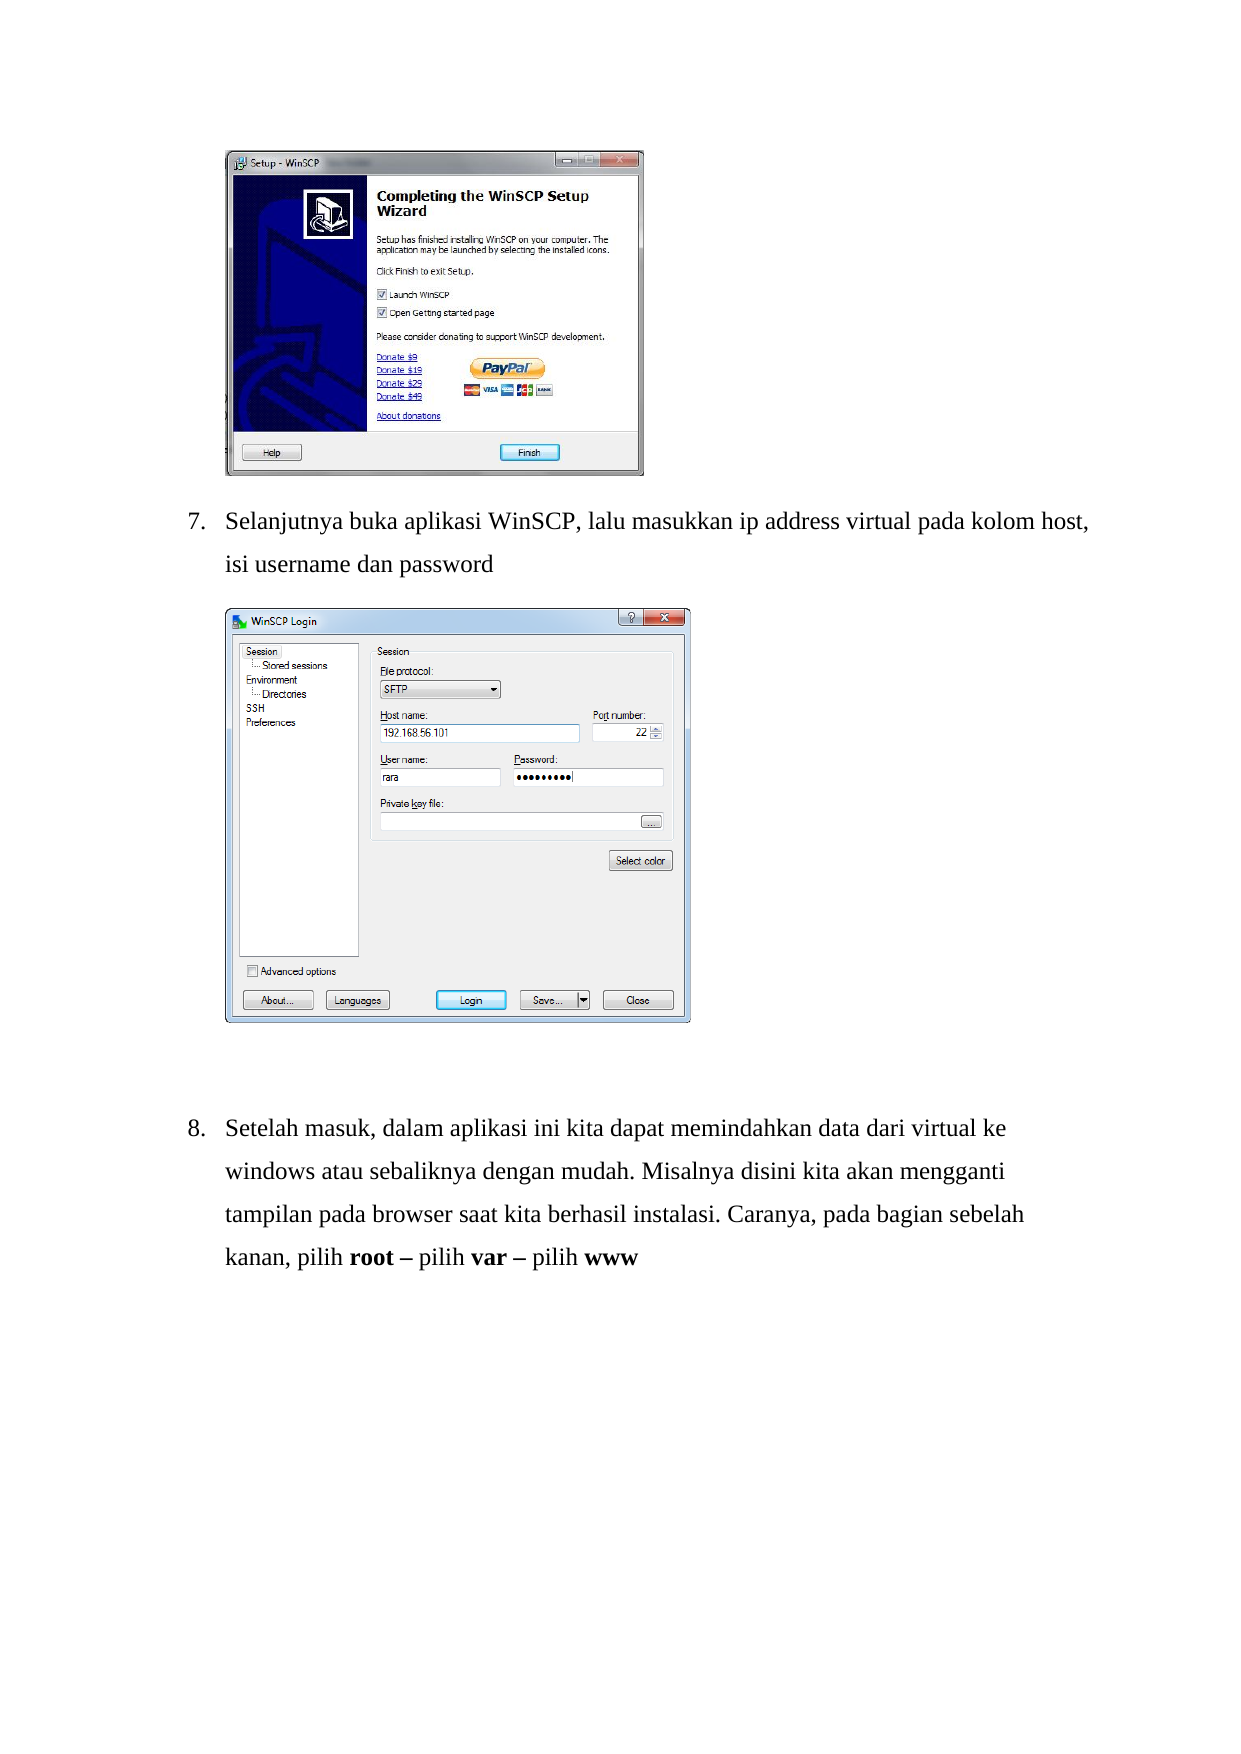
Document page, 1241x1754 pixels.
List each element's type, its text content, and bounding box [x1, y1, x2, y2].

picture [225, 150, 644, 476]
picture [225, 608, 691, 1023]
list Setelah masuk, dalam aplikasi ini kita dapat memindahkan data dari virtual ke windows atau sebaliknya dengan mudah. Misalnya disini kita akan mengganti tampilan pada browser saat kita berhasil instalasi. Caranya, pada bagian sebelah kanan, pilih root – pilih var – pilih www [187, 1113, 1090, 1271]
list Selanjutnya buka aplikasi WinSCP, lalu masukkan ip address virtual pada kolom host, isi username dan password [187, 506, 1090, 578]
